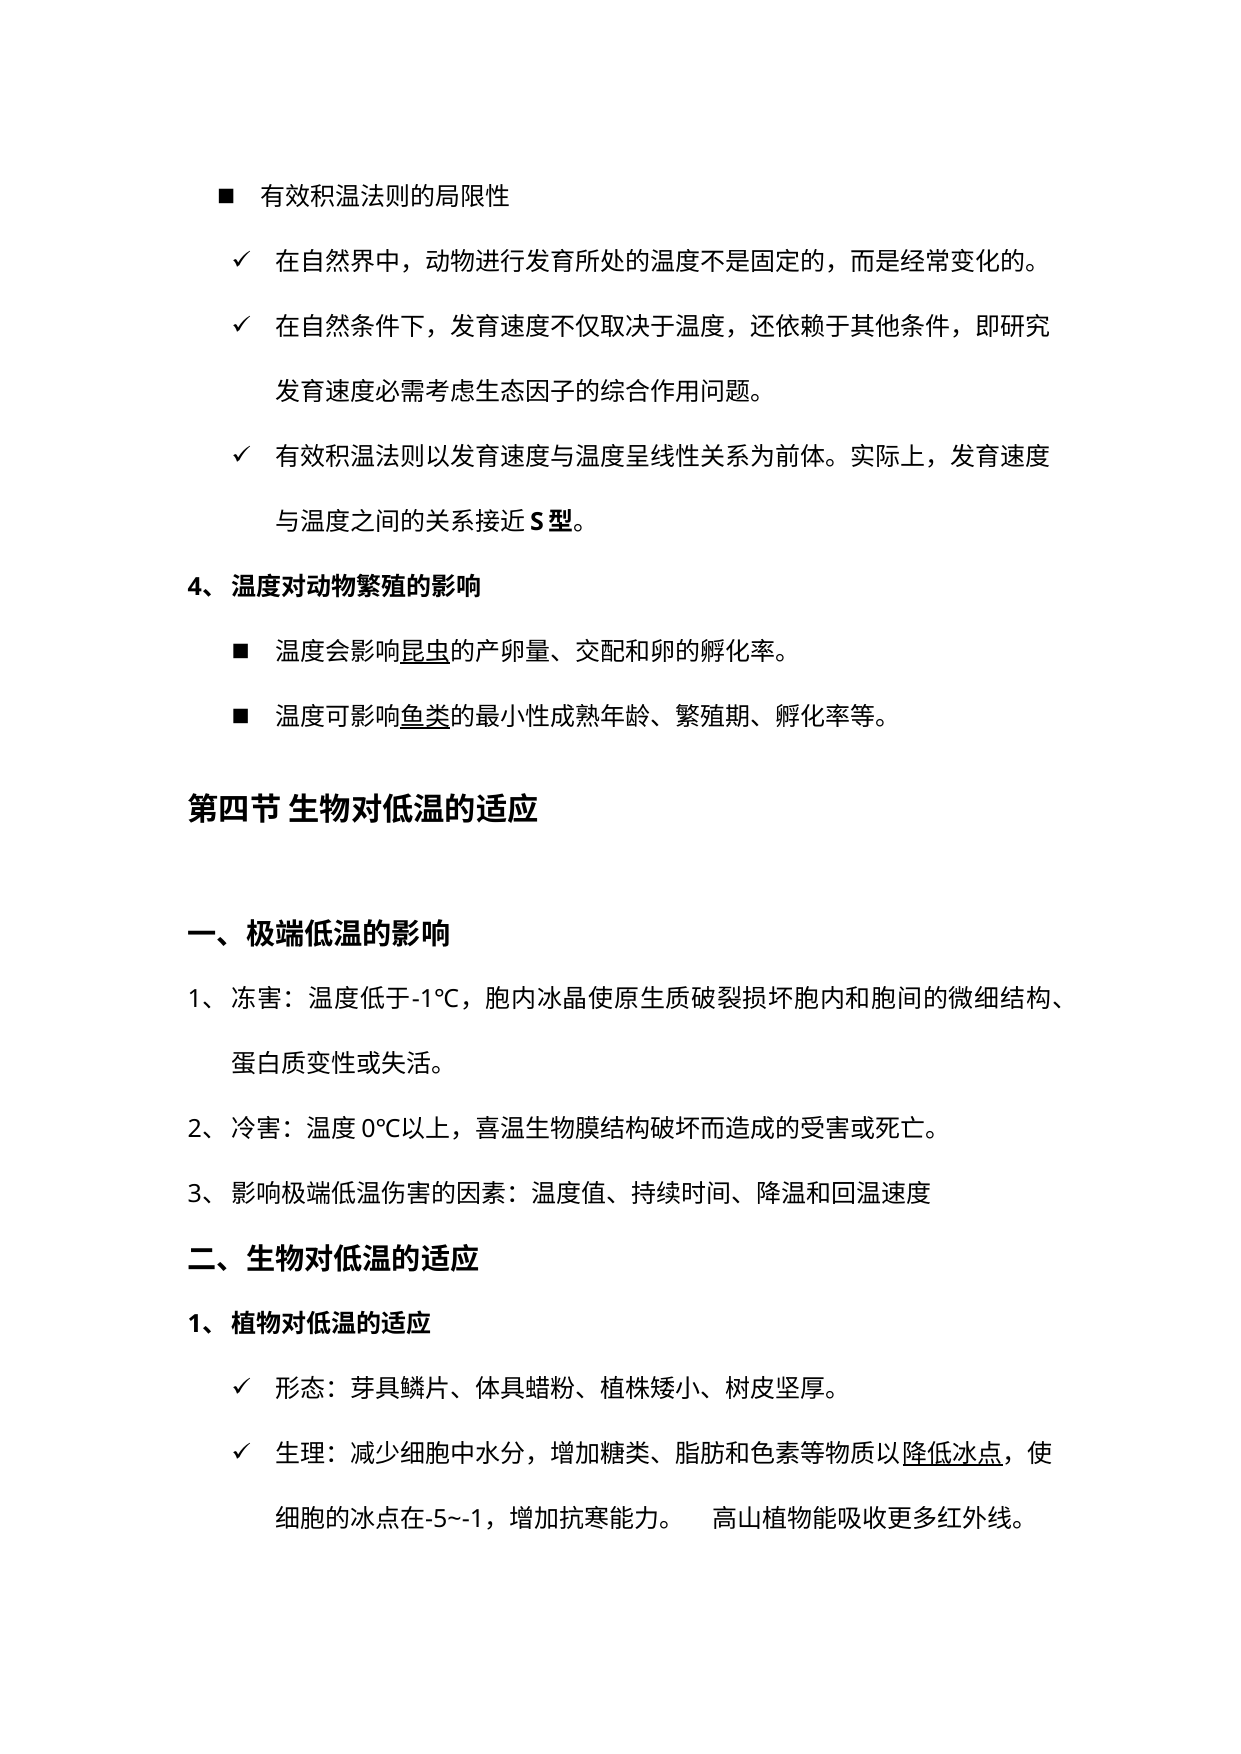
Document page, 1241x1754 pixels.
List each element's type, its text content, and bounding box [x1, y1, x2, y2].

list 植物对低温的适应 [187, 1289, 1053, 1354]
list 生理：减少细胞中水分，增加糖类、脂肪和色素等物质以降低冰点，使细胞的冰点在-5~-1，增加抗寒能力。 高山植物能吸收更多红外线。 [231, 1419, 1053, 1549]
list 温度对动物繁殖的影响 [187, 552, 1053, 617]
list 温度会影响昆虫的产卵量、交配和卵的孵化率。 [231, 617, 1053, 682]
list 温度可影响鱼类的最小性成熟年龄、繁殖期、孵化率等。 [231, 682, 1053, 747]
text 一、极端低温的影响 [187, 899, 1053, 964]
subtitle 第四节 生物对低温的适应 [187, 774, 1053, 839]
list 在自然条件下，发育速度不仅取决于温度，还依赖于其他条件，即研究发育速度必需考虑生态因子的综合作用问题。 [231, 292, 1053, 422]
list 影响极端低温伤害的因素：温度值、持续时间、降温和回温速度 [187, 1159, 1053, 1224]
text 二、生物对低温的适应 [187, 1224, 1053, 1289]
list 冷害：温度0℃以上，喜温生物膜结构破坏而造成的受害或死亡。 [187, 1094, 1053, 1159]
list 有效积温法则以发育速度与温度呈线性关系为前体。实际上，发育速度与温度之间的关系接近S型。 [231, 422, 1053, 552]
list 在自然界中，动物进行发育所处的温度不是固定的，而是经常变化的。 [231, 227, 1053, 292]
list 形态：芽具鳞片、体具蜡粉、植株矮小、树皮坚厚。 [231, 1354, 1053, 1419]
list 冻害：温度低于-1℃，胞内冰晶使原生质破裂损坏胞内和胞间的微细结构、蛋白质变性或失活。 [187, 964, 1053, 1094]
list 有效积温法则的局限性 [217, 162, 1053, 227]
